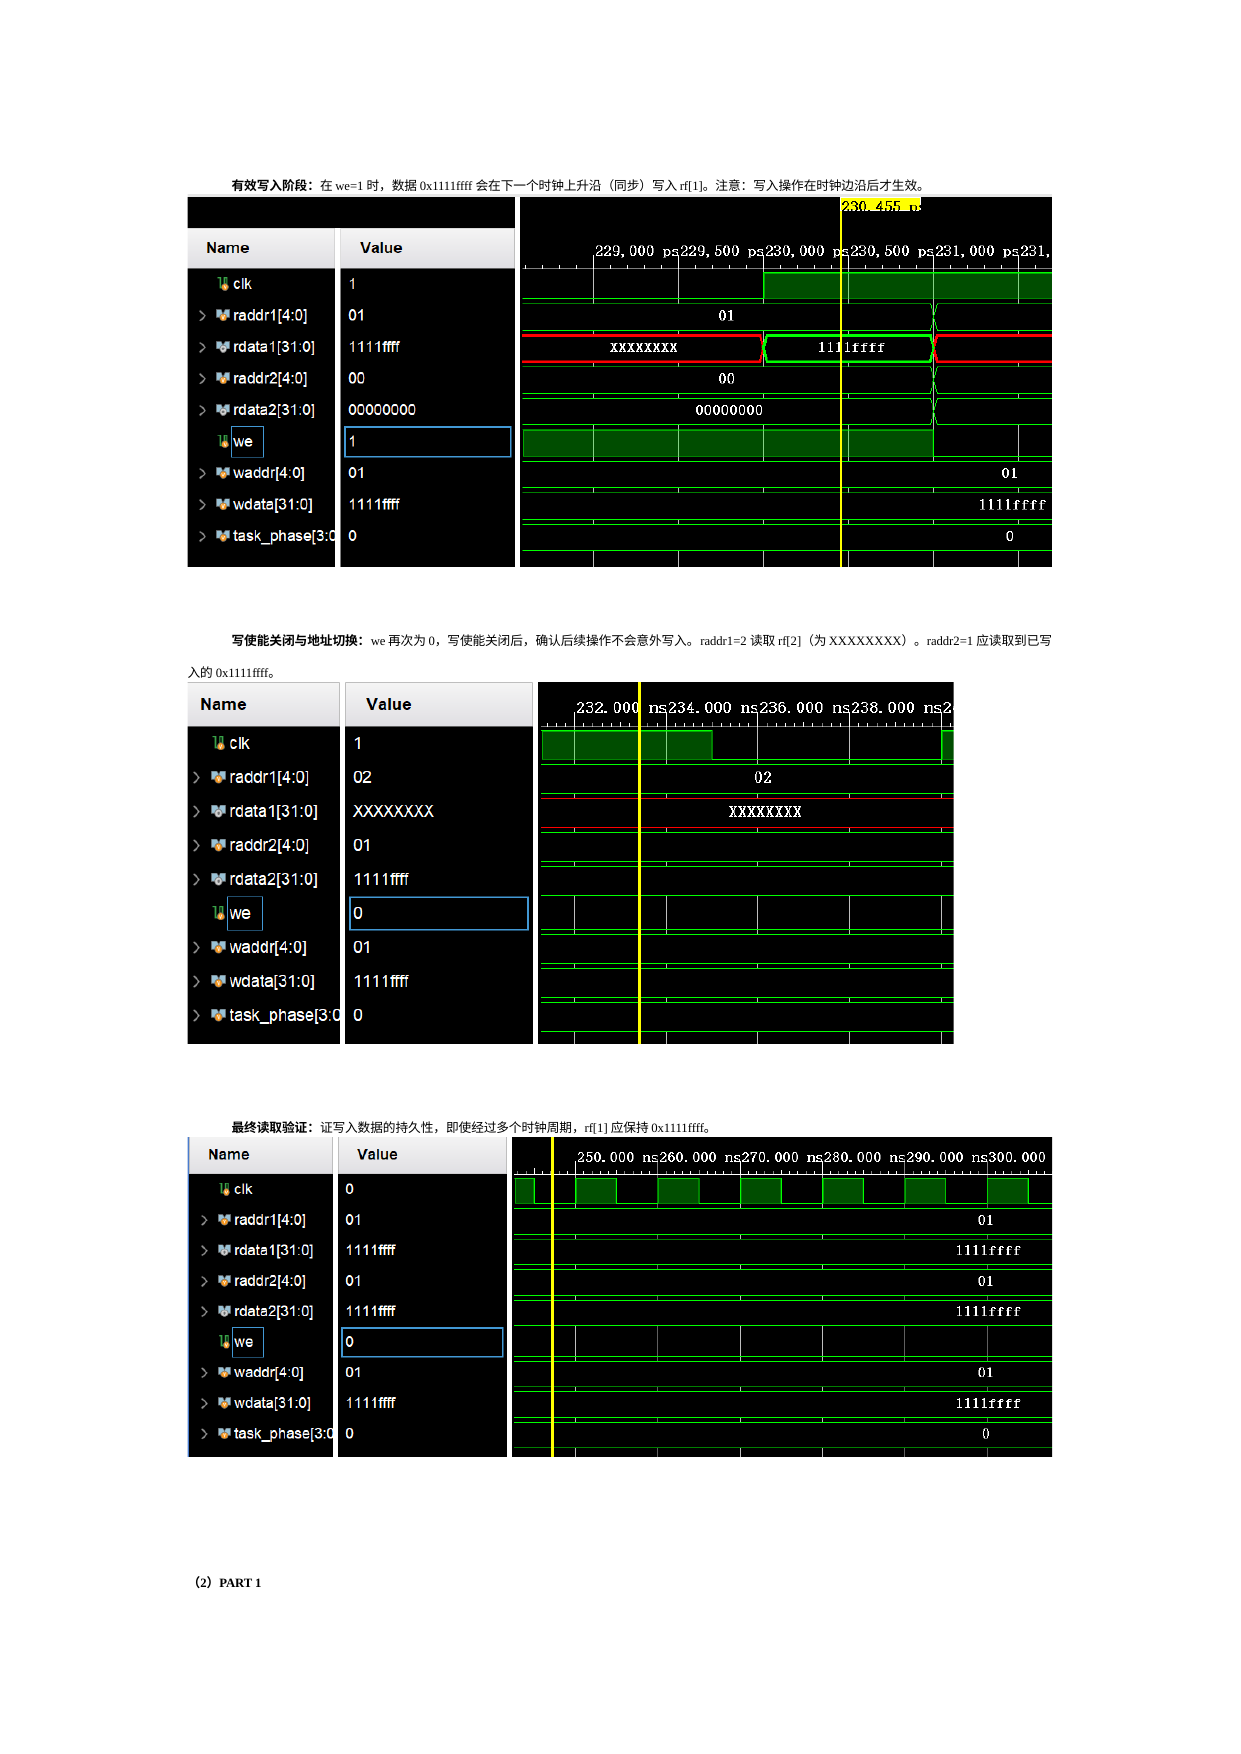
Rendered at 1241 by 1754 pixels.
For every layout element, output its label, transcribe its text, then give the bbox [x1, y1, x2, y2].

picture [187, 1137, 1053, 1457]
text 写使能关闭与地址切换：we再次为0，写使能关闭后，确认后续操作不会意外写入。raddr1=2 读取 rf[2]（为XXXXXXXX）。raddr2=1 应读取到已写入的 0x1111ffff。 [187, 617, 1053, 682]
text 最终读取验证：证写入数据的持久性，即使经过多个时钟周期，rf[1] 应保持 0x1111ffff。 [187, 1104, 1053, 1137]
picture [187, 682, 954, 1044]
text 有效写入阶段：在 we=1 时，数据 0x1111ffff 会在下一个时钟上升沿（同步）写入rf[1]。注意：写入操作在时钟边沿后才生效。 [187, 162, 1053, 194]
picture [187, 194, 1052, 567]
text （2）PART 1 [187, 1559, 1053, 1592]
